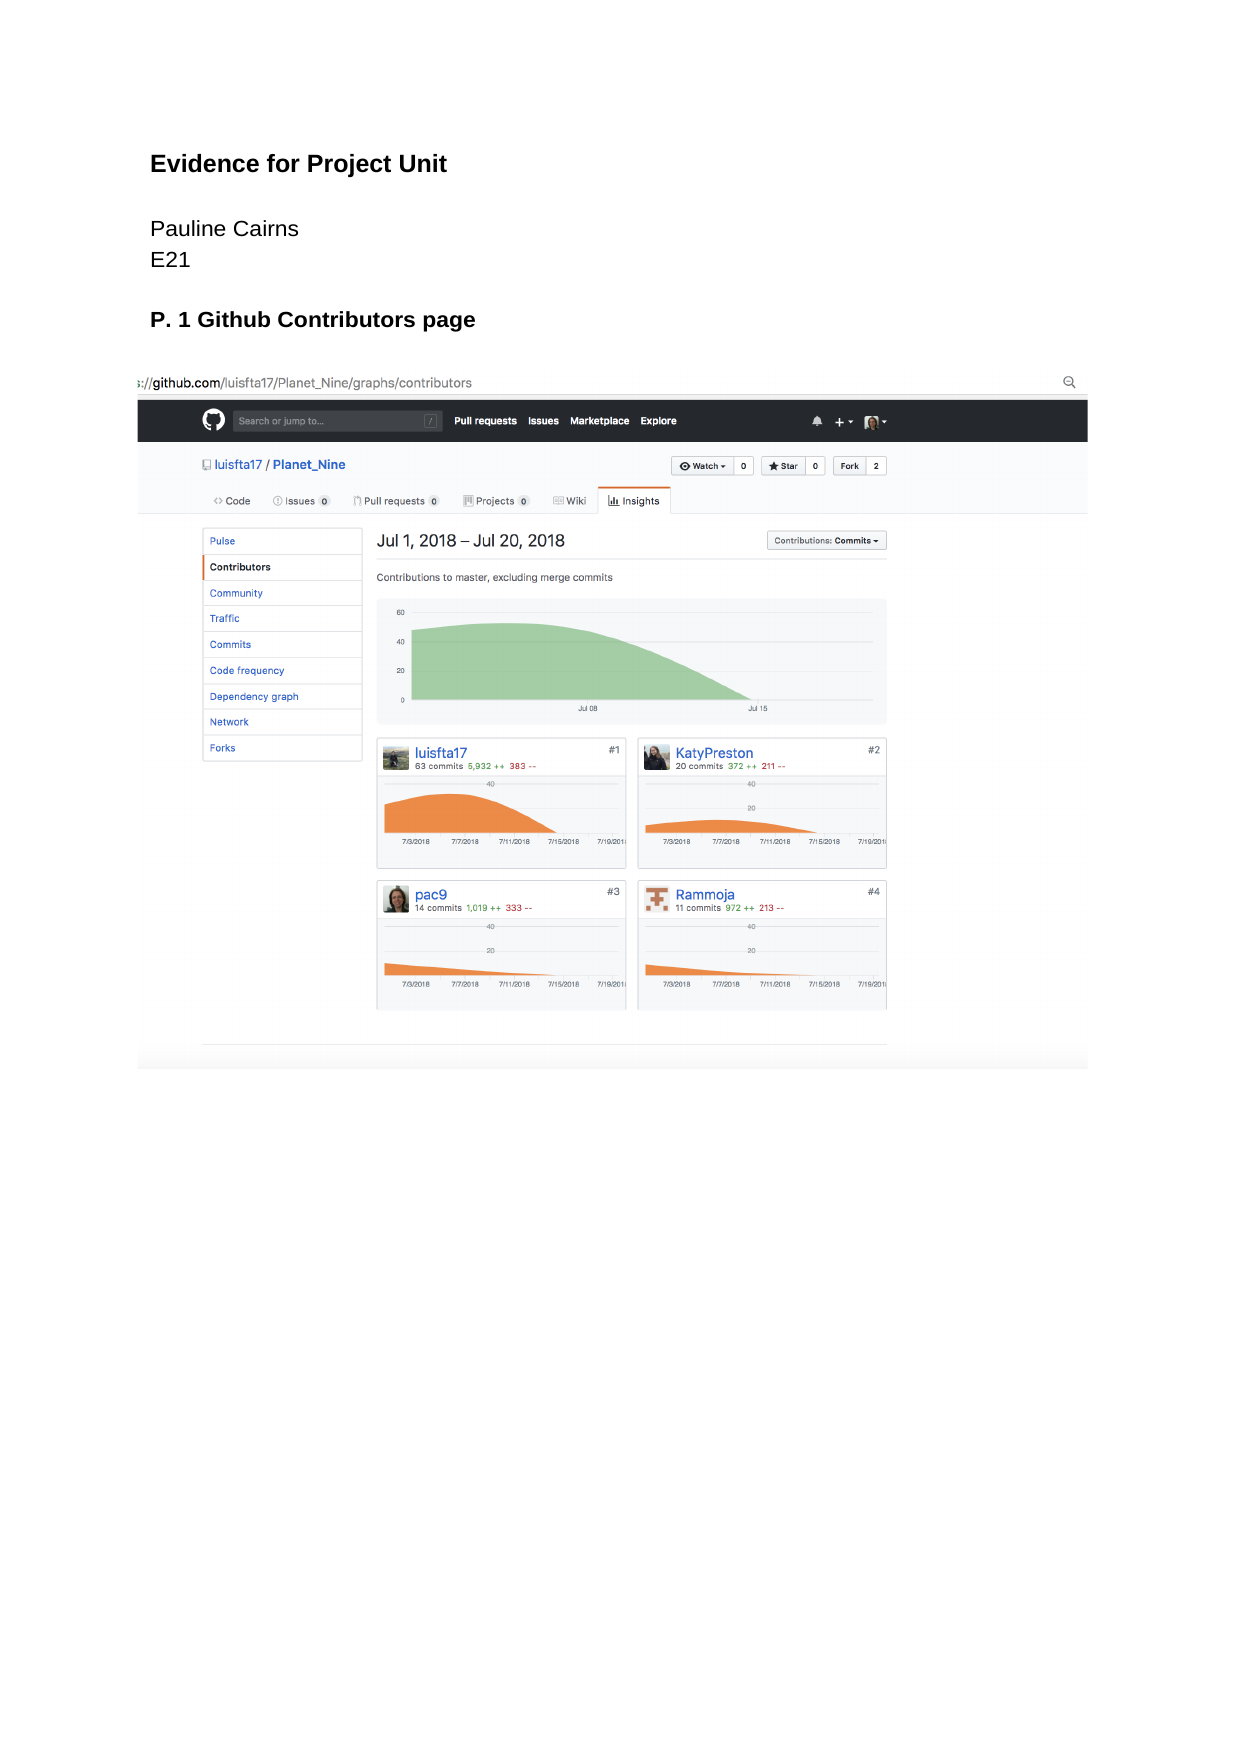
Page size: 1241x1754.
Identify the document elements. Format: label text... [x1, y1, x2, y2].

subtitle Evidence for Project Unit [150, 149, 1088, 178]
text P. 1 Github Contributors page [150, 307, 1088, 332]
text Pauline Cairns [150, 216, 362, 241]
picture [137, 370, 1088, 1069]
text E21 [150, 247, 362, 272]
